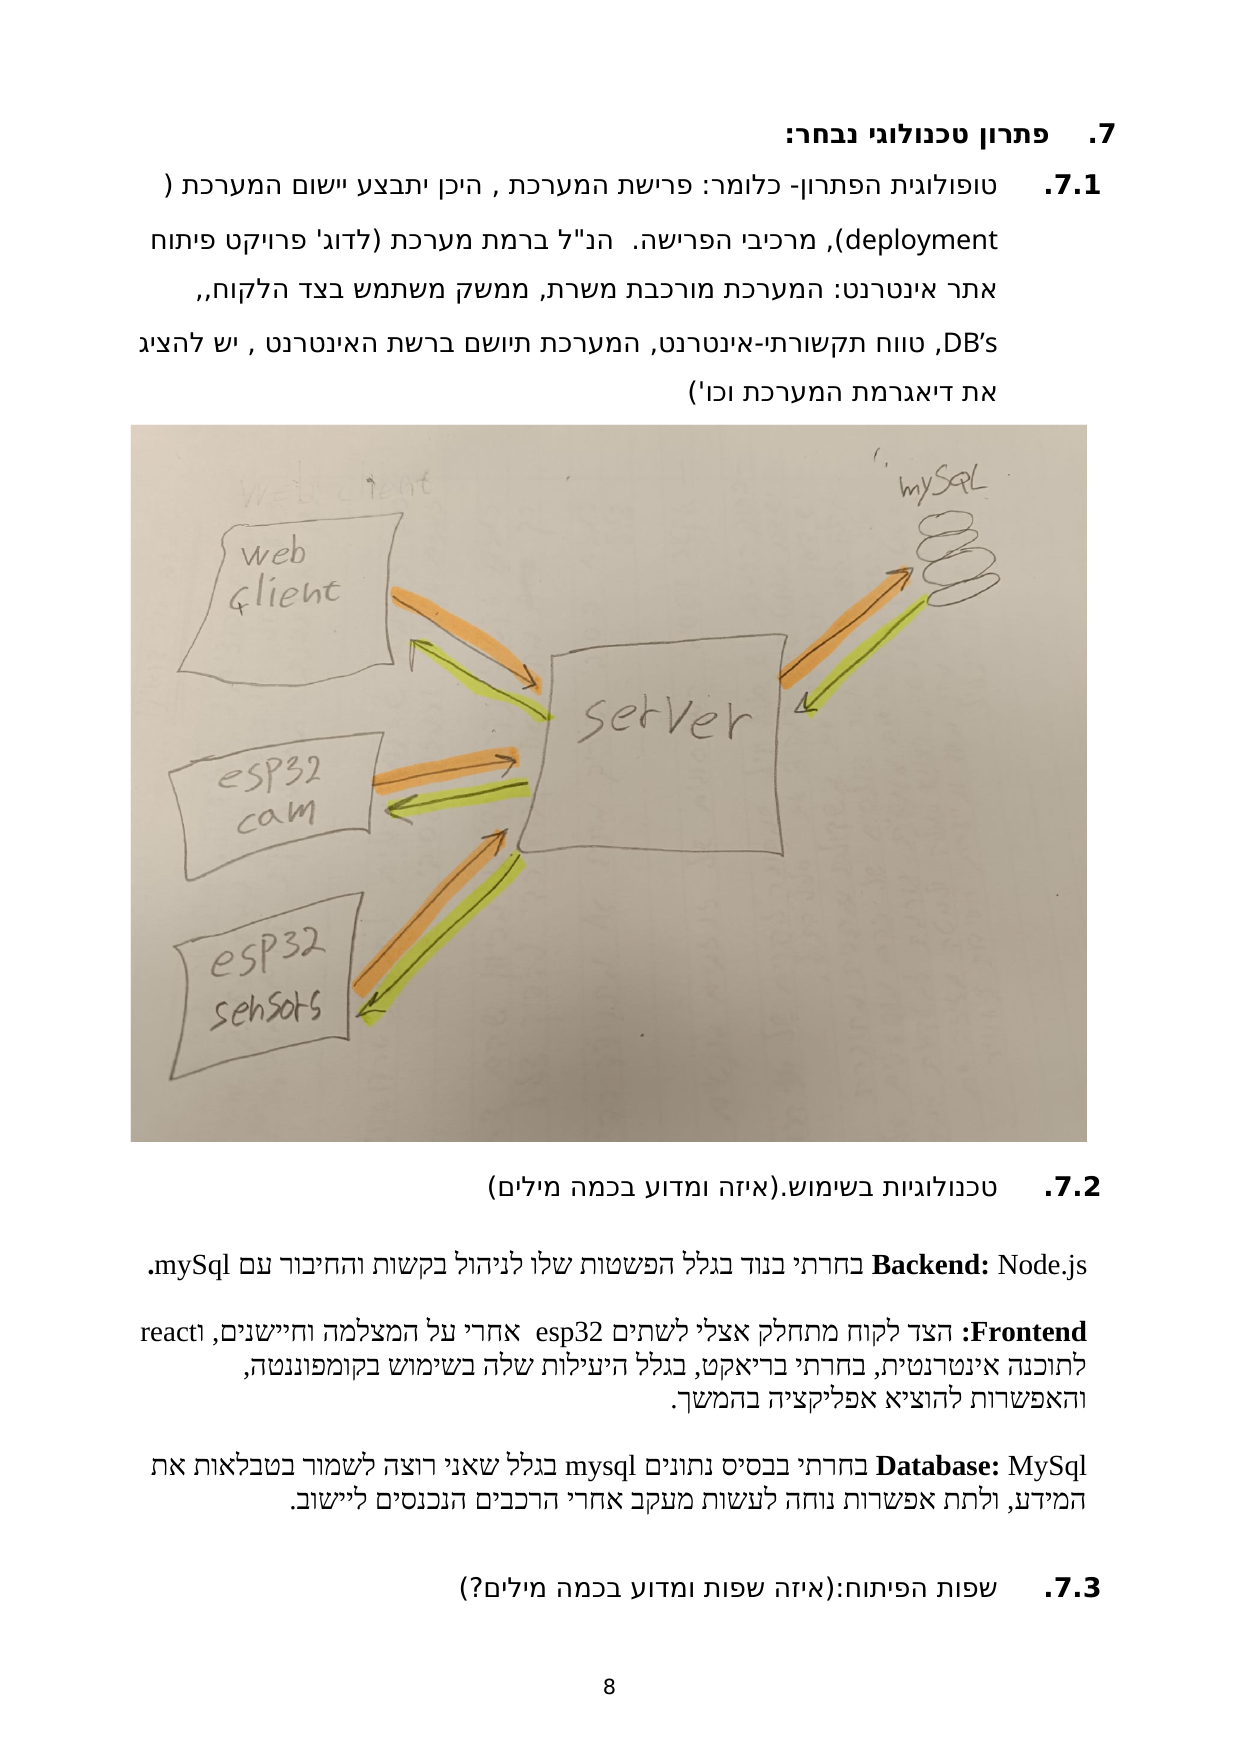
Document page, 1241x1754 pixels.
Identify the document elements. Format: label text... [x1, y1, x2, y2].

subtitle פתרון טכנולוגי נבחר: [131, 118, 1087, 150]
subtitle טופולוגית הפתרון- כלומר: פרישת המערכת , היכן יתבצע יישום המערכת (deployment), מרכיבי הפרישה. הנ"ל ברמת מערכת (לדוג' פרויקט פיתוח אתר אינטרנט: המערכת מורכבת משרת, ממשק משתמש בצד הלקוח,, DB’s, טווח תקשורתי-אינטרנט, המערכת תיושם ברשת האינטרנט , יש להציג את דיאגרמת המערכת וכו') [131, 166, 1043, 408]
subtitle שפות הפיתוח:(איזה שפות ומדוע בכמה מילים?) [131, 1573, 1043, 1604]
text Frontend: הצד לקוח מתחלק אצלי לשתים esp32 אחרי על המצלמה וחיישנים, וreact לתוכנה אינטרנטית, בחרתי בריאקט, בגלל היעילות שלה בשימוש בקומפוננטה, והאפשרות להוציא אפליקציה בהמשך. [131, 1314, 1087, 1415]
picture [132, 425, 1086, 1142]
text Backend: Node.js בחרתי בנוד בגלל הפשטות שלו לניהול בקשות והחיבור עם mySql. [131, 1247, 1087, 1281]
subtitle טכנולוגיות בשימוש.(איזה ומדוע בכמה מילים) [131, 1171, 1043, 1202]
text Database: MySql בחרתי בבסיס נתונים mysql בגלל שאני רוצה לשמור בטבלאות את המידע, ולתת אפשרות נוחה לעשות מעקב אחרי הרכבים הנכנסים ליישוב. [131, 1448, 1087, 1515]
